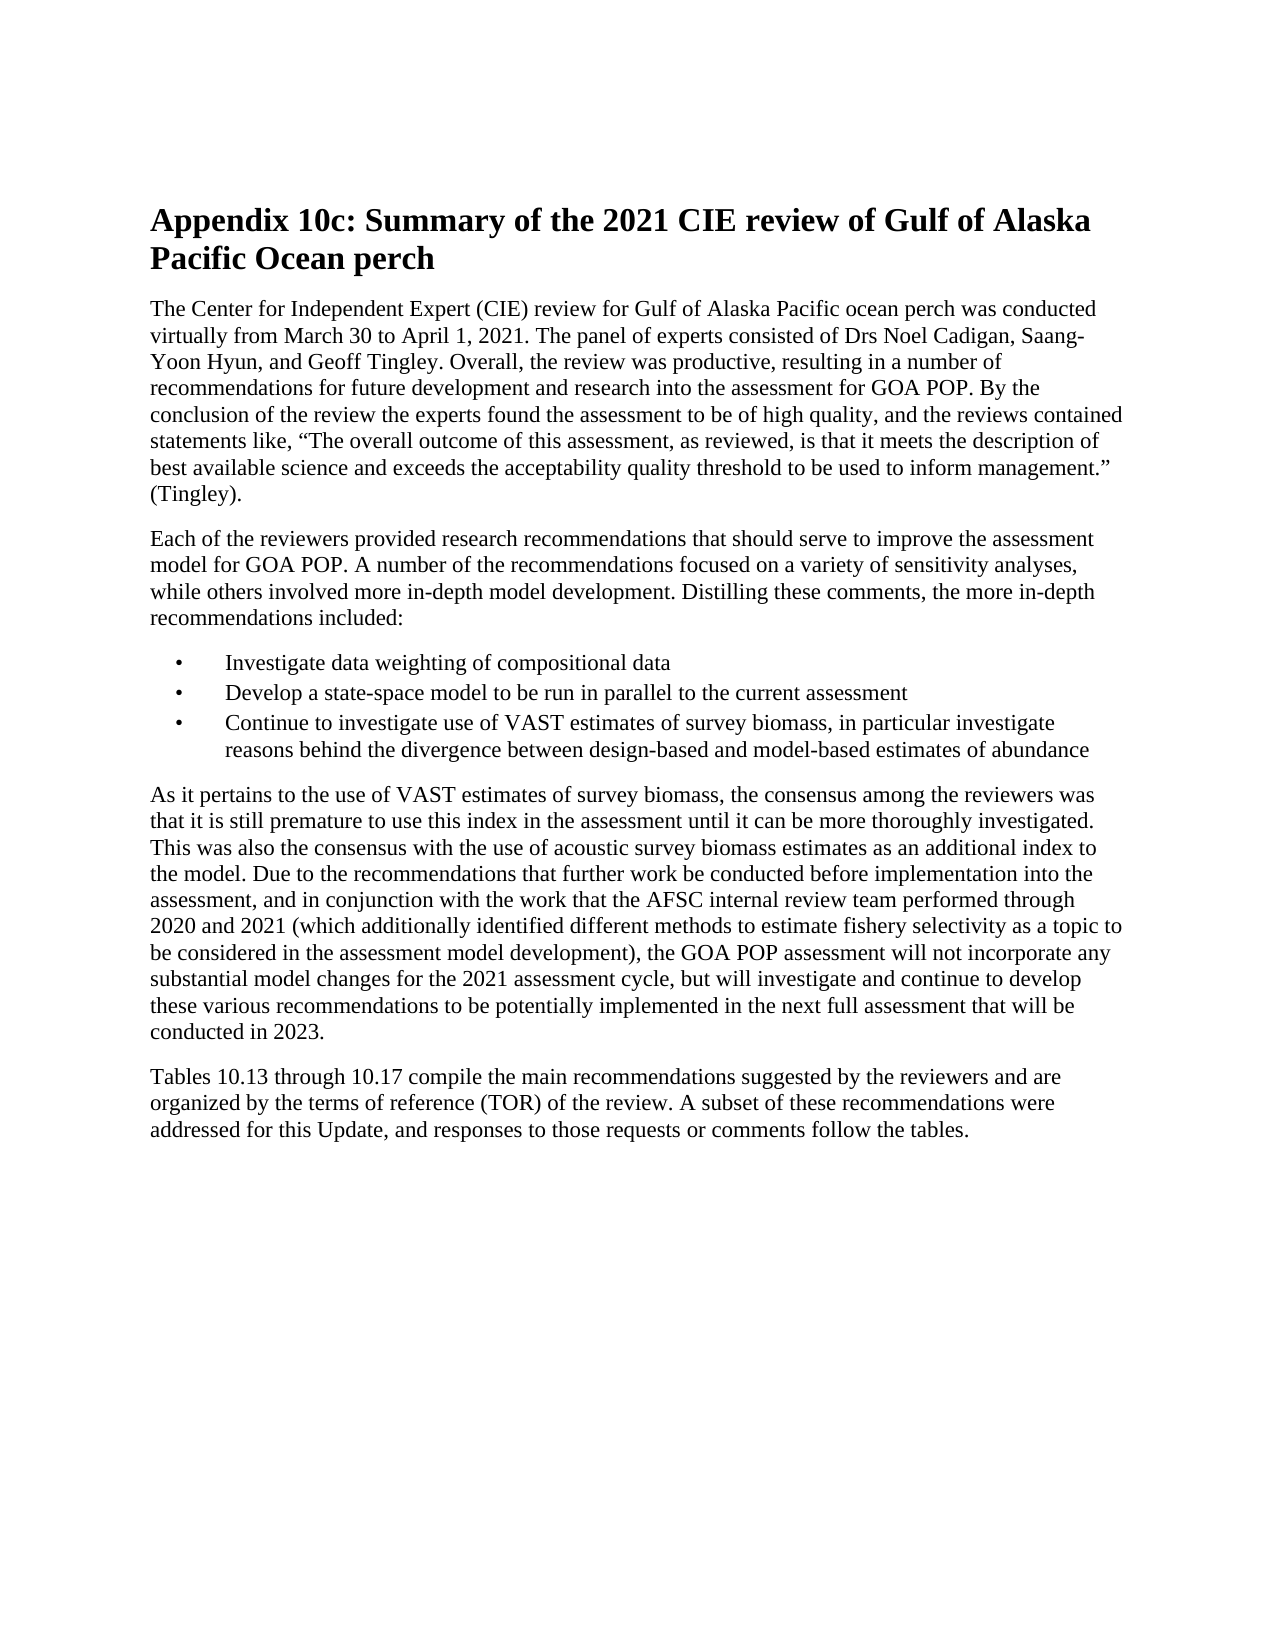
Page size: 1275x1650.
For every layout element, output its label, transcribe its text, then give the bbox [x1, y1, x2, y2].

text Each of the reviewers provided research recommendations that should serve to improve the assessment model for GOA POP. A number of the recommendations focused on a variety of sensitivity analyses, while others involved more in-depth model development. Distilling these comments, the more in-depth recommendations included: [150, 525, 1125, 630]
list Develop a state-space model to be run in parallel to the current assessment [175, 679, 1125, 706]
text As it pertains to the use of VAST estimates of survey biomass, the consensus among the reviewers was that it is still premature to use this index in the assessment until it can be more thoroughly investigated. This was also the consensus with the use of acoustic survey biomass estimates as an additional index to the model. Due to the recommendations that further work be conducted before implementation into the assessment, and in conjunction with the work that the AFSC internal review team performed through 2020 and 2021 (which additionally identified different methods to estimate fishery selectivity as a topic to be considered in the assessment model development), the GOA POP assessment will not incorporate any substantial model changes for the 2021 assessment cycle, but will investigate and continue to develop these various recommendations to be potentially implemented in the next full assessment that will be conducted in 2023. [150, 781, 1125, 1044]
list Continue to investigate use of VAST estimates of survey biomass, in particular investigate reasons behind the divergence between design-based and model-based estimates of abundance [175, 709, 1125, 762]
text The Center for Independent Expert (CIE) review for Gulf of Alaska Pacific ocean perch was conducted virtually from March 30 to April 1, 2021. The panel of experts consisted of Drs Noel Cadigan, Saang-Yoon Hyun, and Geoff Tingley. Overall, the review was productive, resulting in a number of recommendations for future development and research into the assessment for GOA POP. By the conclusion of the review the experts found the assessment to be of high quality, and the reviews contained statements like, “The overall outcome of this assessment, as reviewed, is that it meets the description of best available science and exceeds the acceptability quality threshold to be used to inform management.” (Tingley). [150, 295, 1125, 506]
subtitle Appendix 10c: Summary of the 2021 CIE review of Gulf of Alaska Pacific Ocean perch [150, 200, 1125, 277]
list Investigate data weighting of compositional data [175, 649, 1125, 676]
text Tables 10.13 through 10.17 compile the main recommendations suggested by the reviewers and are organized by the terms of reference (TOR) of the review. A subset of these recommendations were addressed for this Update, and responses to those requests or comments follow the tables. [150, 1063, 1125, 1142]
